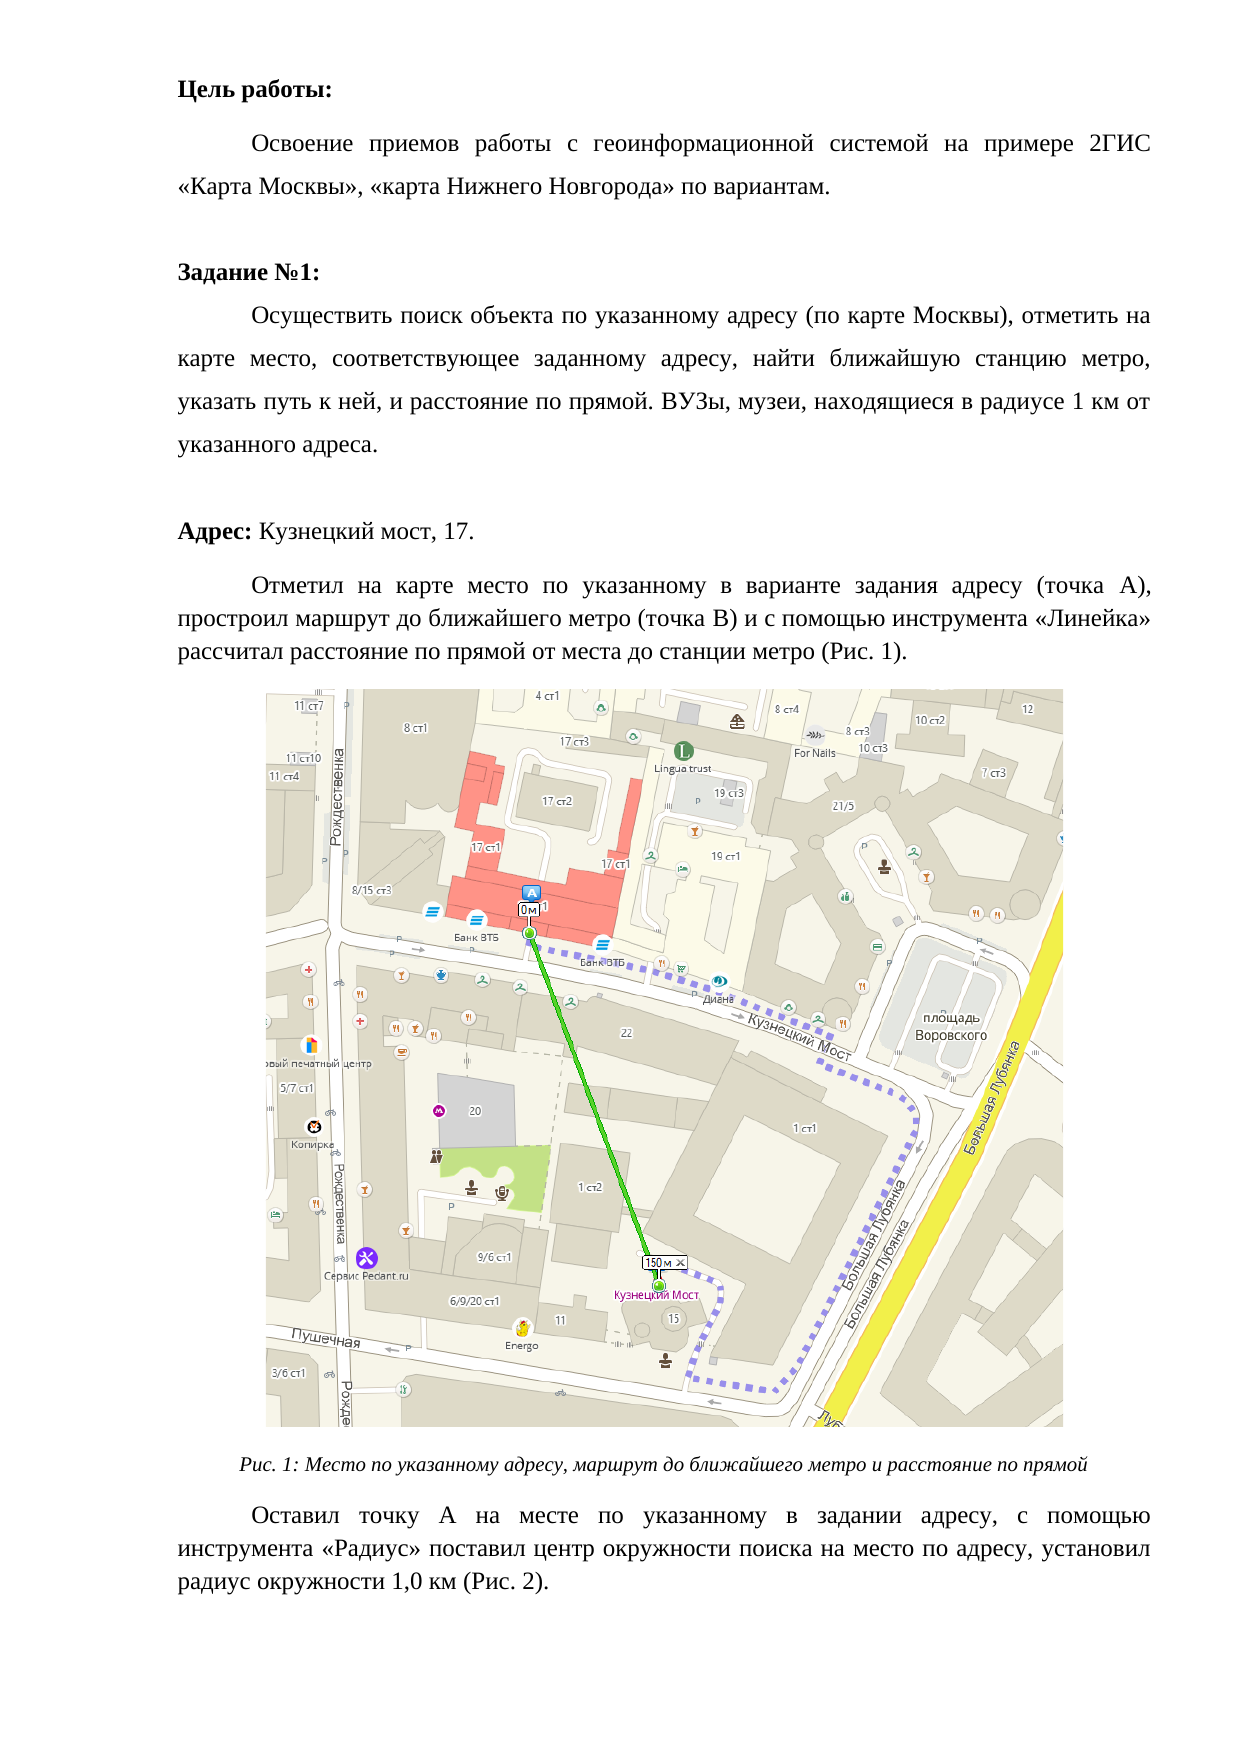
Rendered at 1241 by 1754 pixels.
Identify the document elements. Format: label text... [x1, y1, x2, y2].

text Осуществить поиск объекта по указанному адресу (по карте Москвы), отметить на карте место, соответствующее заданному адресу, найти ближайшую станцию метро, указать путь к ней, и расстояние по прямой. ВУЗы, музеи, находящиеся в радиусе 1 км от указанного адреса. [177, 300, 1152, 458]
picture [265, 689, 1064, 1427]
text Цель работы: [177, 74, 1152, 103]
text Задание №1: [177, 257, 1152, 286]
text Адрес: Кузнецкий мост, 17. [177, 516, 1152, 544]
text Оставил точку А на месте по указанному в задании адресу, с помощью инструмента «Радиус» поставил центр окружности поиска на место по адресу, установил радиус окружности 1,0 км (Рис. 2). [177, 1500, 1152, 1595]
text Освоение приемов работы с геоинформационной системой на примере 2ГИС «Карта Москвы», «карта Нижнего Новгорода» по вариантам. [177, 128, 1152, 199]
text Рис. 1: Место по указанному адресу, маршрут до ближайшего метро и расстояние по прямой [177, 1452, 1152, 1476]
text Отметил на карте место по указанному в варианте задания адресу (точка A), простроил маршрут до ближайшего метро (точка B) и с помощью инструмента «Линейка» рассчитал расстояние по прямой от места до станции метро (Рис. 1). [177, 570, 1152, 664]
